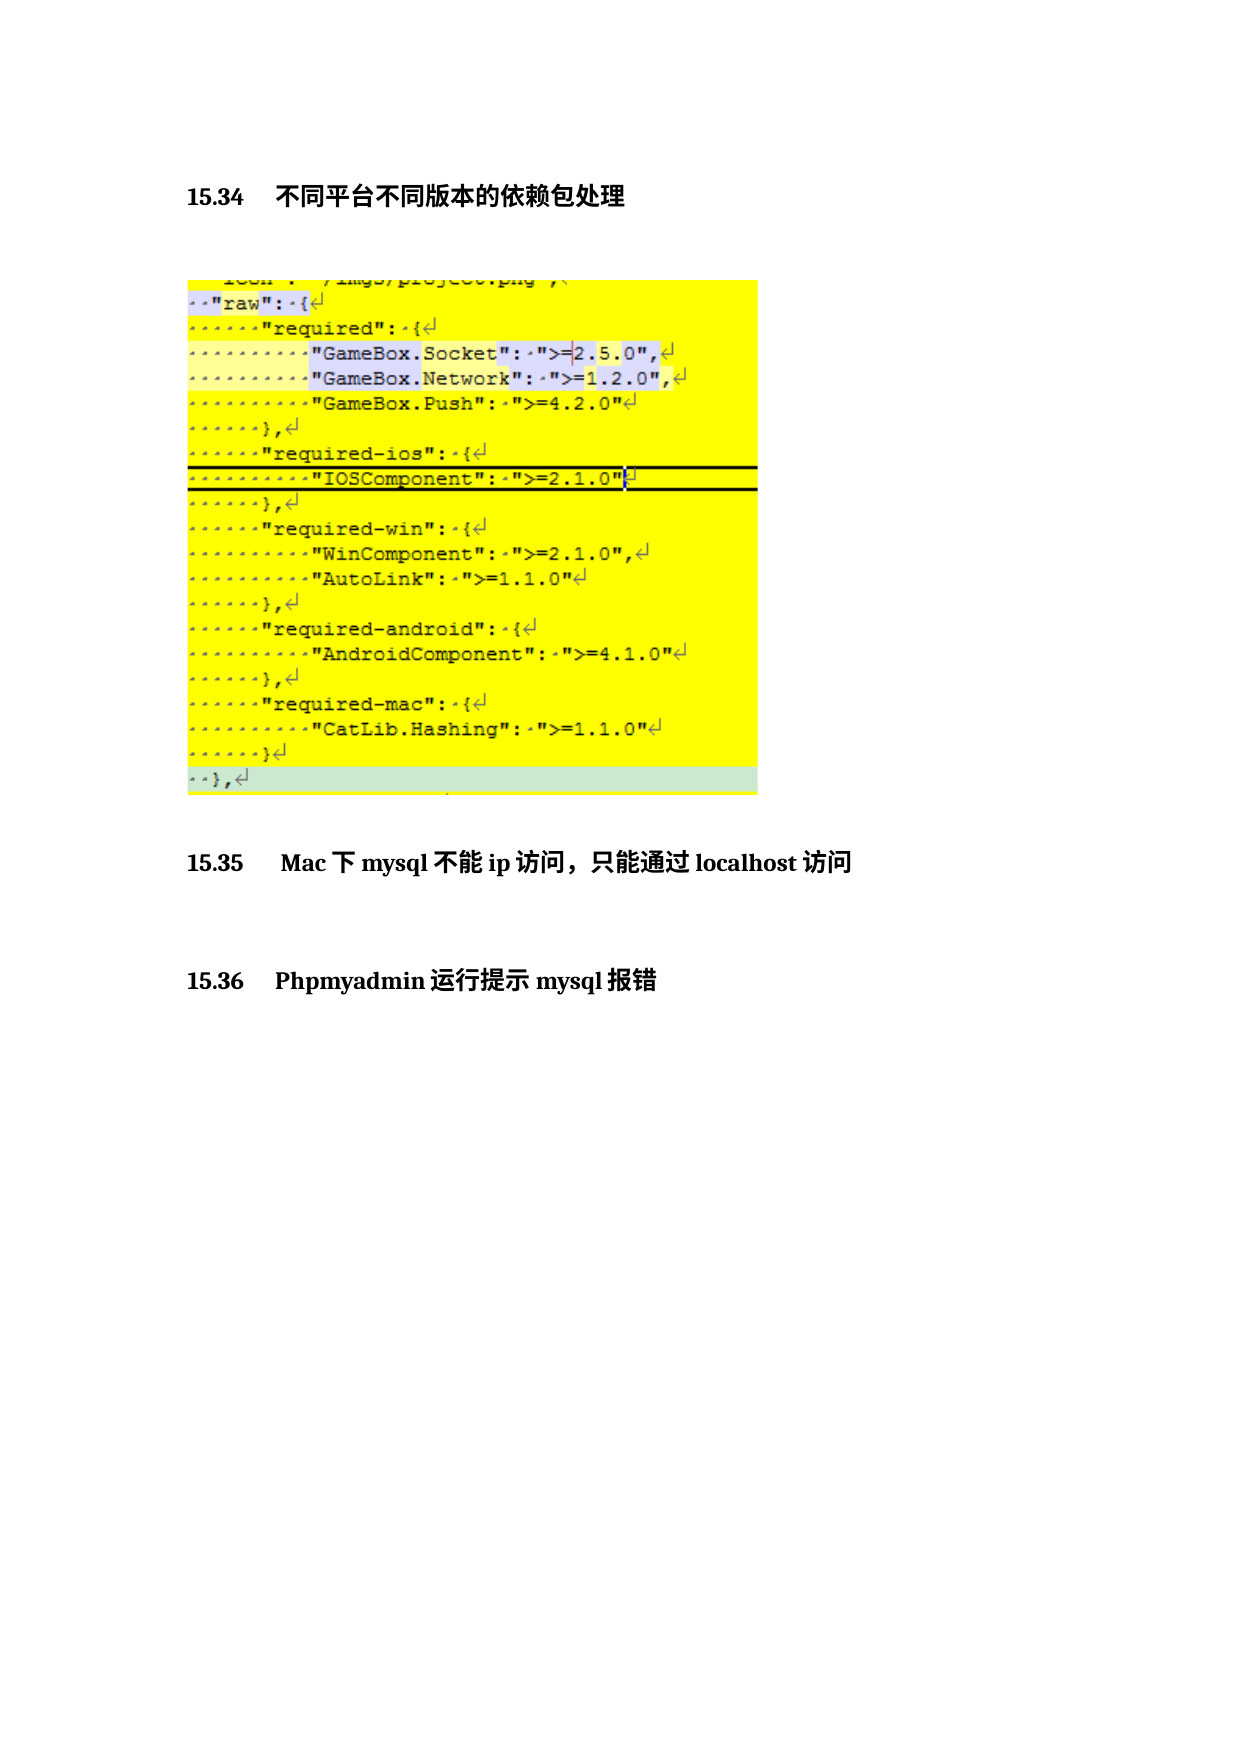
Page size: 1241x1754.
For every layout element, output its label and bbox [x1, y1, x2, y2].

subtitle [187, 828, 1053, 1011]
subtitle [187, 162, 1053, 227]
picture [187, 280, 758, 795]
